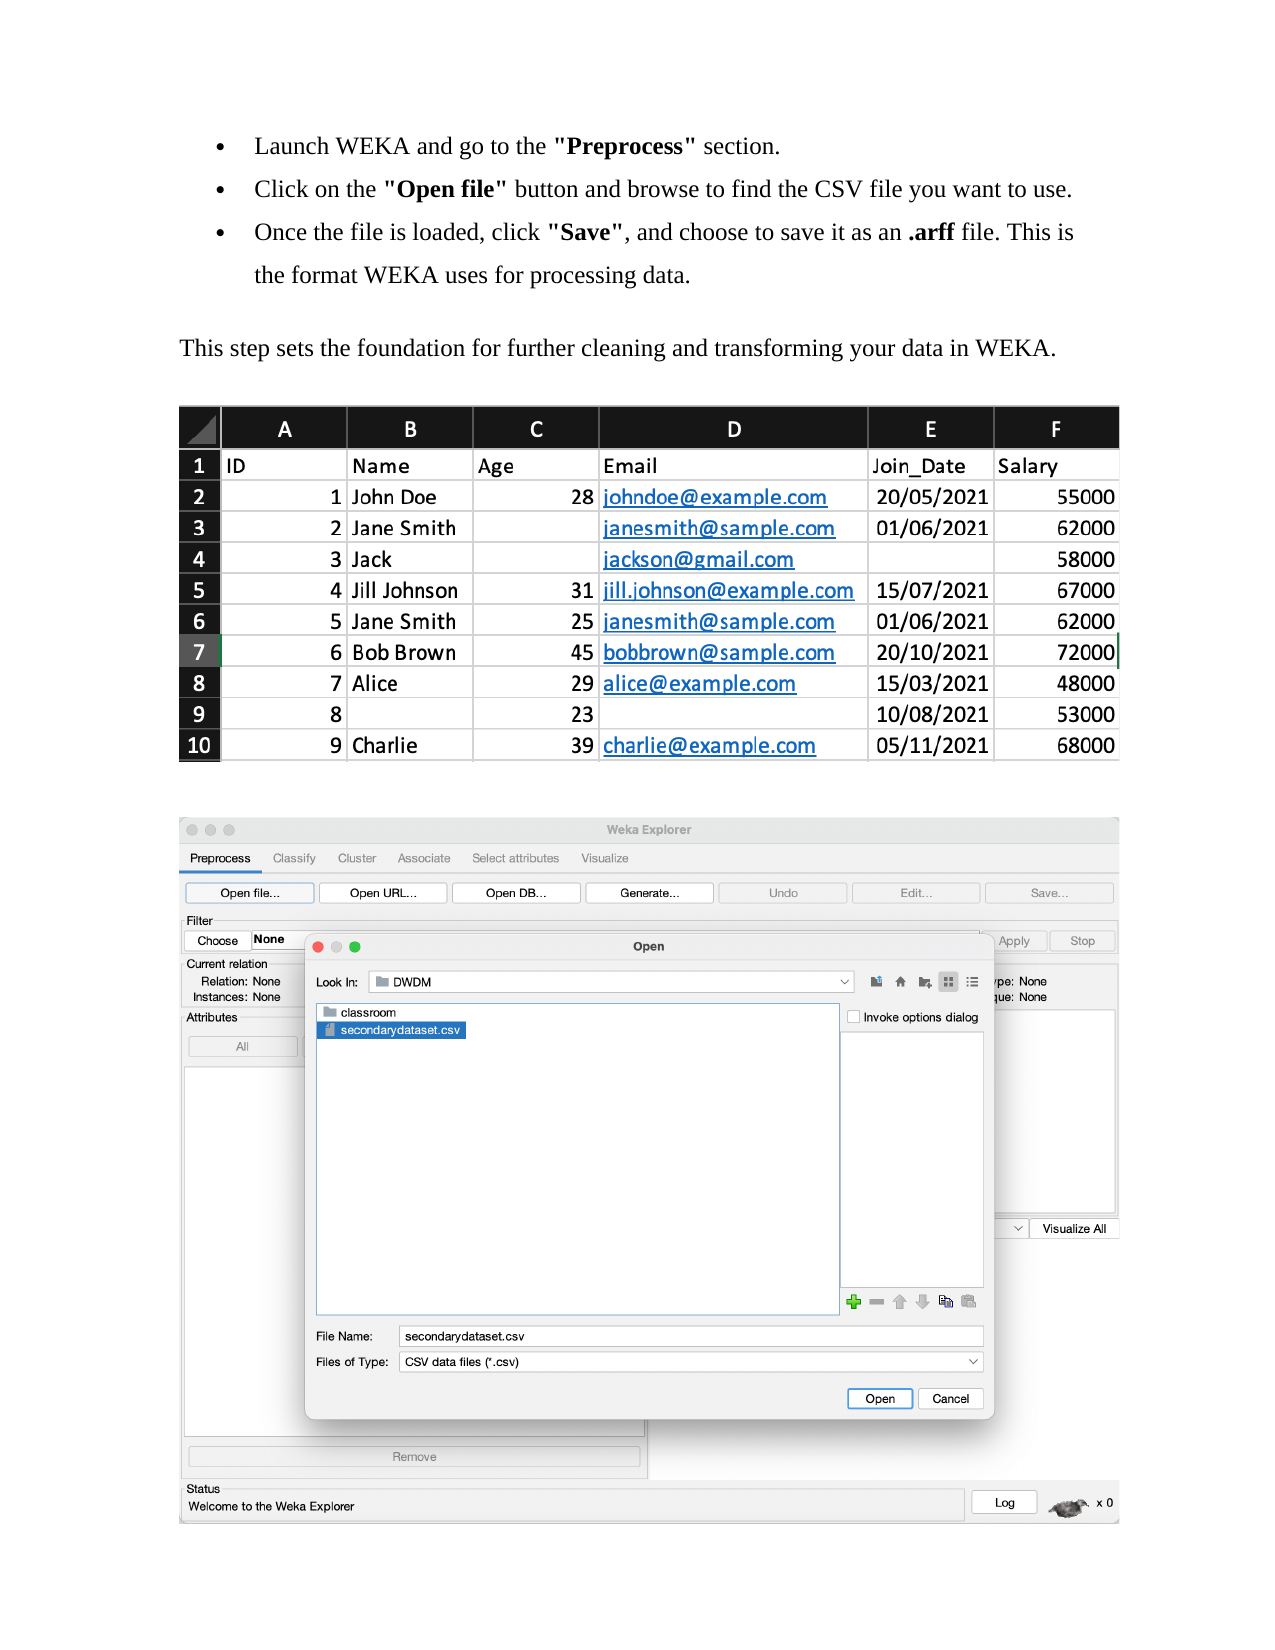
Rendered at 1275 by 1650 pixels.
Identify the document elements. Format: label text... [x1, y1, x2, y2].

list Once the file is loaded, click "Save", and choose to save it as an .arff file. This is the format WEKA uses for processing data. [217, 217, 1096, 289]
list Launch WEKA and go to the "Preprocess" section. [217, 131, 1096, 160]
picture [179, 405, 1120, 762]
list Click on the "Open file" button and browse to find the CSV file you want to use. [217, 174, 1096, 203]
picture [179, 817, 1120, 1524]
text This step sets the foundation for further cleaning and transforming your data in WEKA. [179, 333, 1096, 362]
